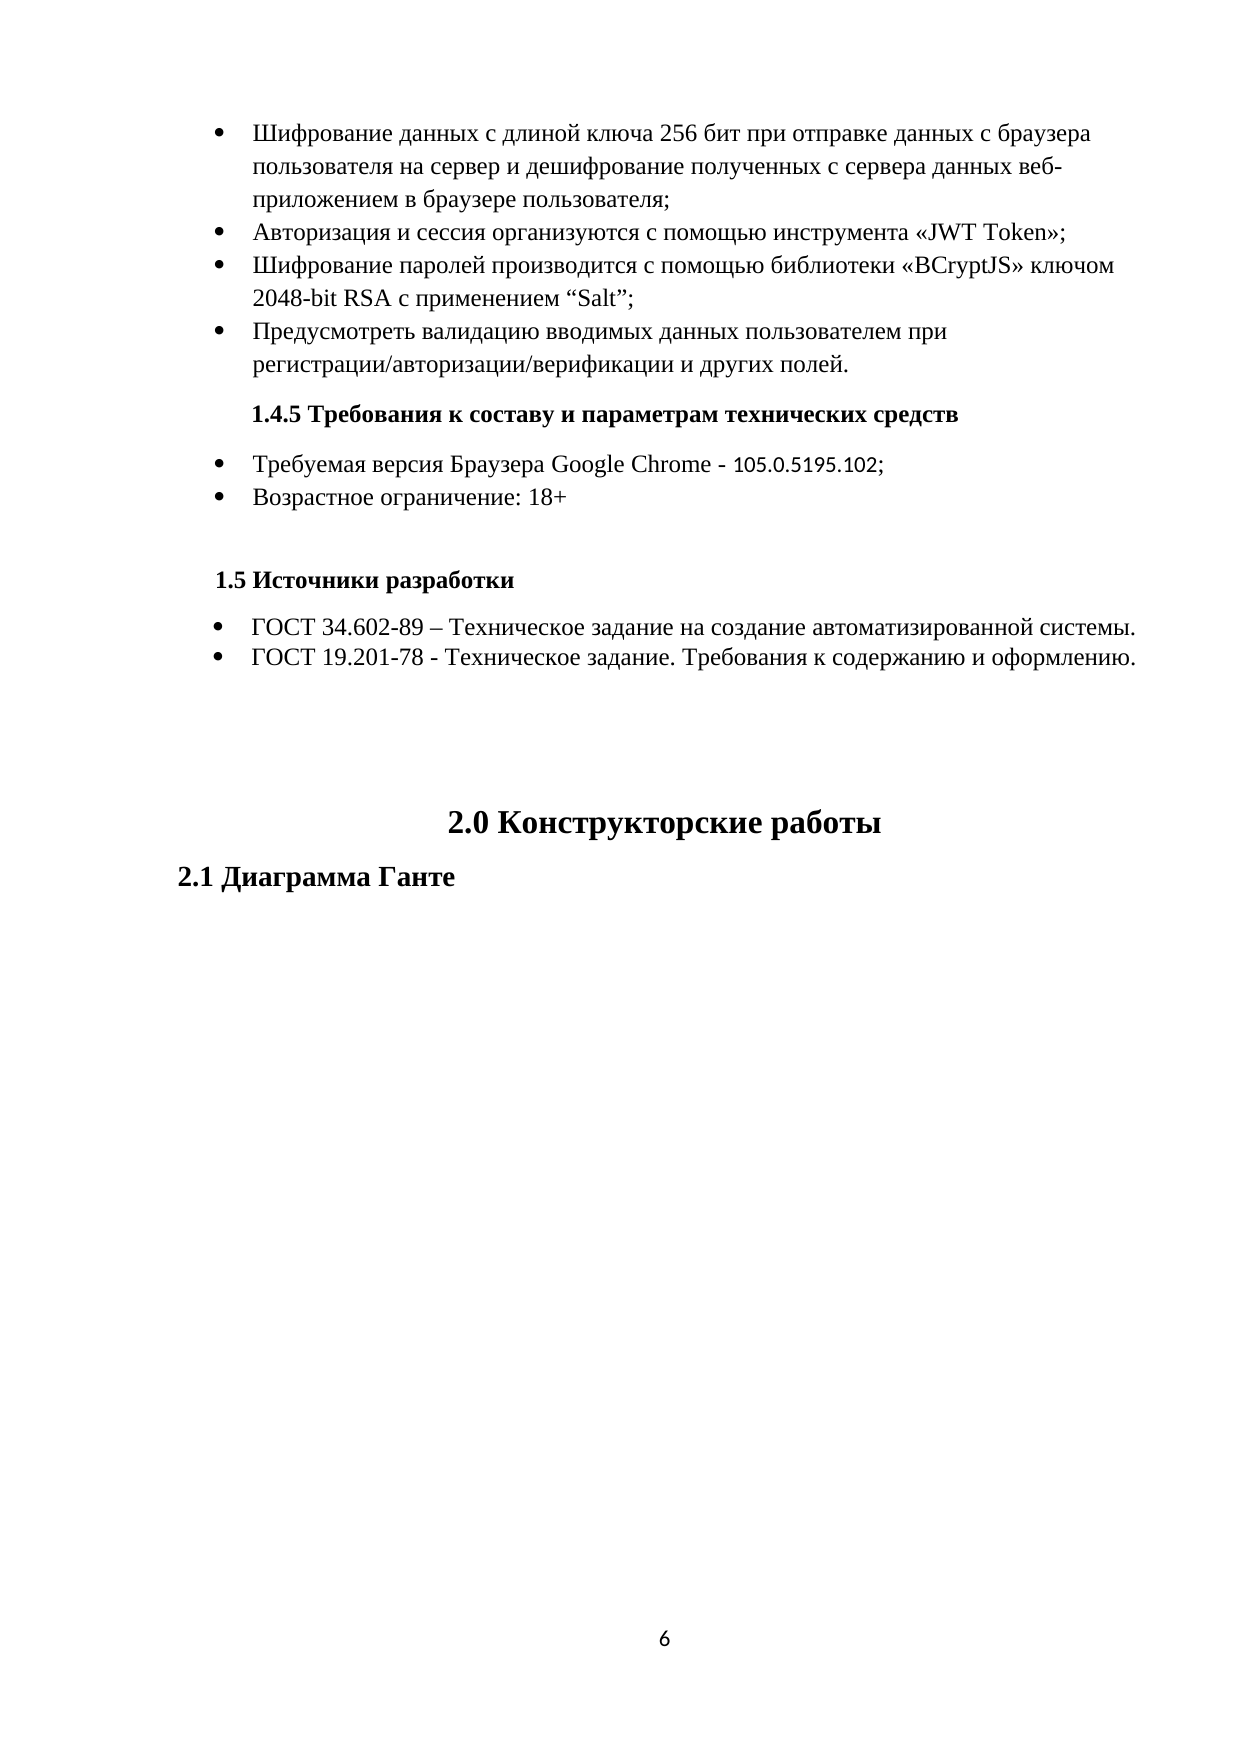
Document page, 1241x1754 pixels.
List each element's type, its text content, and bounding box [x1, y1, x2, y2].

list Требуемая версия Браузера Google Chrome - 105.0.5195.102; [215, 449, 1152, 478]
list Шифрование паролей производится с помощью библиотеки «BCryptJS» ключом 2048-bit RSA с применением “Salt”; [215, 250, 1152, 312]
list Шифрование данных с длиной ключа 256 бит при отправке данных с браузера пользователя на сервер и дешифрование полученных с сервера данных веб-приложением в браузере пользователя; [215, 118, 1152, 213]
text 2.1 Диаграмма Ганте [177, 859, 1152, 893]
list Авторизация и сессия организуются с помощью инструмента «JWT Token»; [215, 217, 1152, 246]
text 1.4.5 Требования к составу и параметрам технических средств [215, 399, 1152, 428]
text 2.0 Конструкторские работы [177, 802, 1152, 841]
text 1.5 Источники разработки [177, 565, 1152, 593]
list ГОСТ 34.602-89 – Техническое задание на создание автоматизированной системы. [213, 612, 1152, 641]
list Предусмотреть валидацию вводимых данных пользователем при регистрации/авторизации/верификации и других полей. [215, 316, 1152, 378]
list Возрастное ограничение: 18+ [215, 482, 1152, 511]
list ГОСТ 19.201-78 - Техническое задание. Требования к содержанию и оформлению. [213, 642, 1152, 671]
